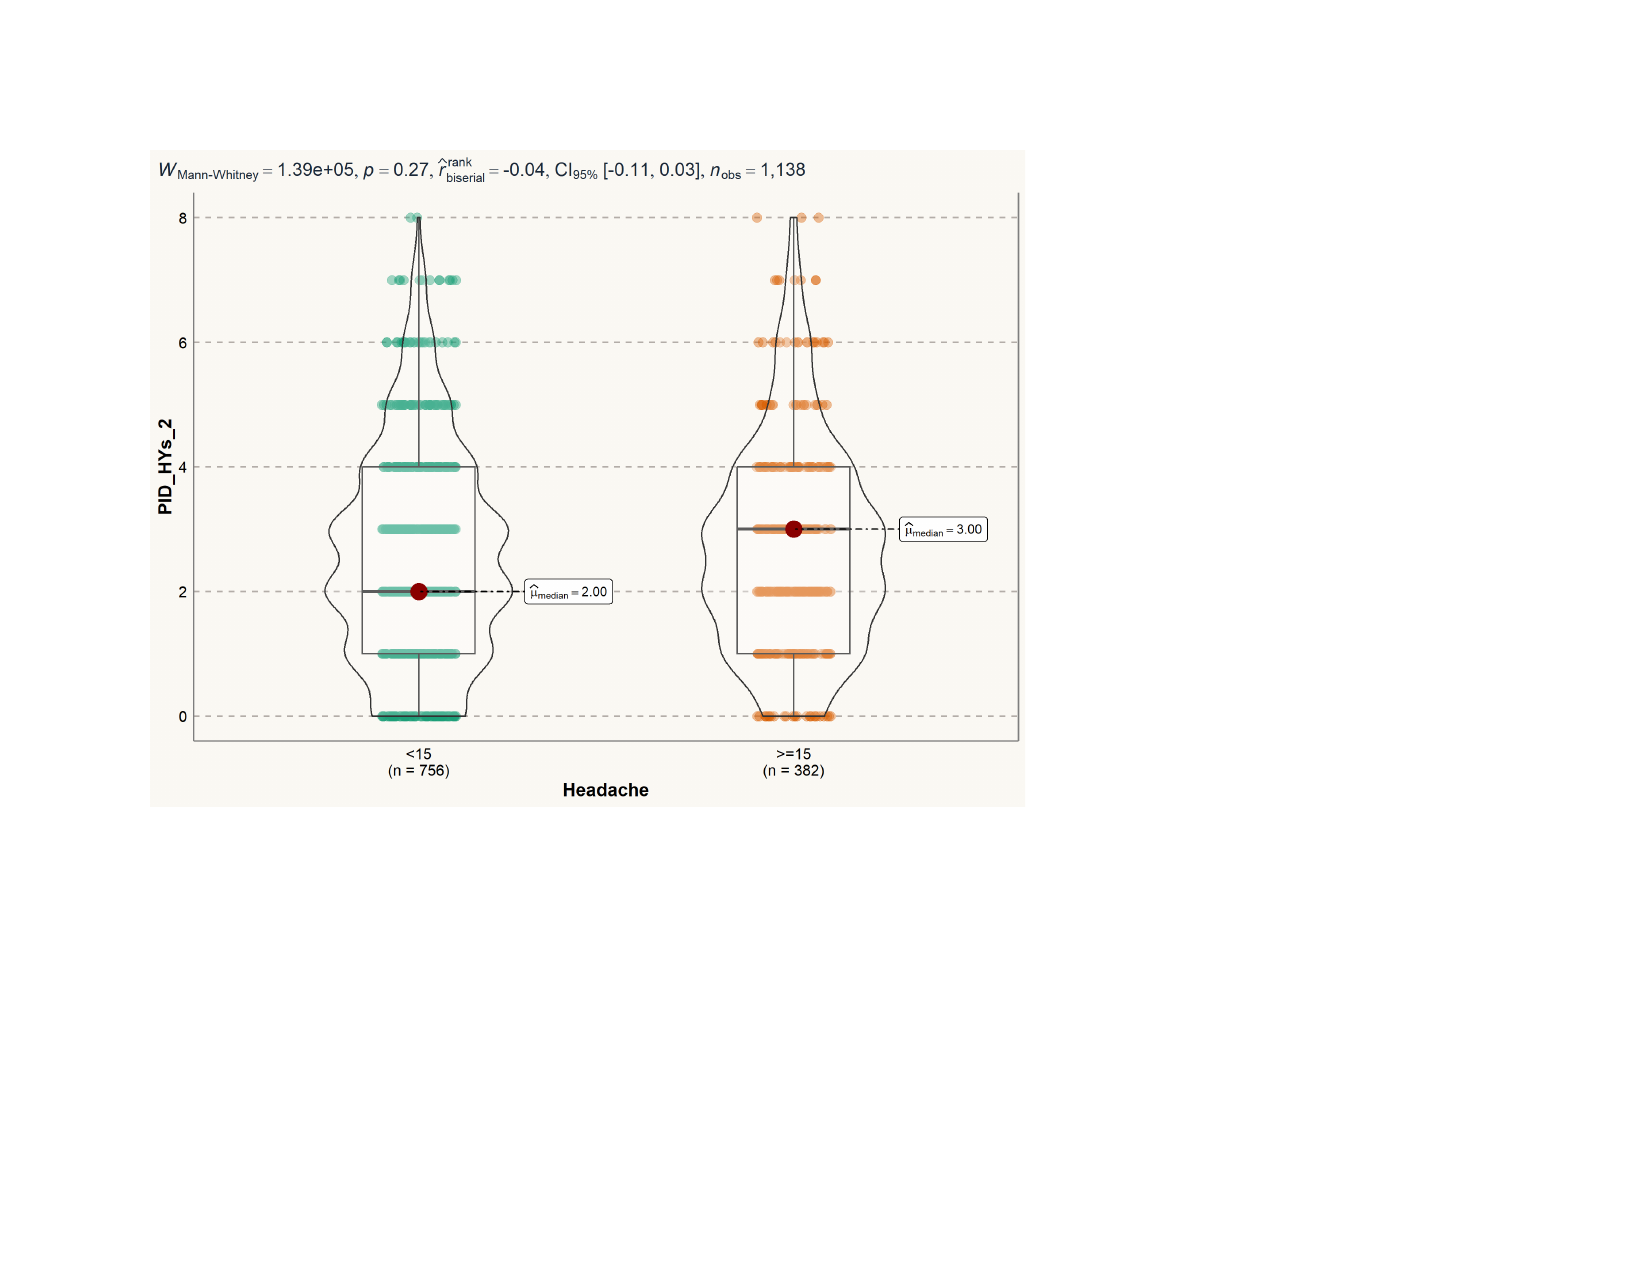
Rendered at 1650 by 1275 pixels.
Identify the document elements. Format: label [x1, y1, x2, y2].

picture [150, 150, 1025, 807]
